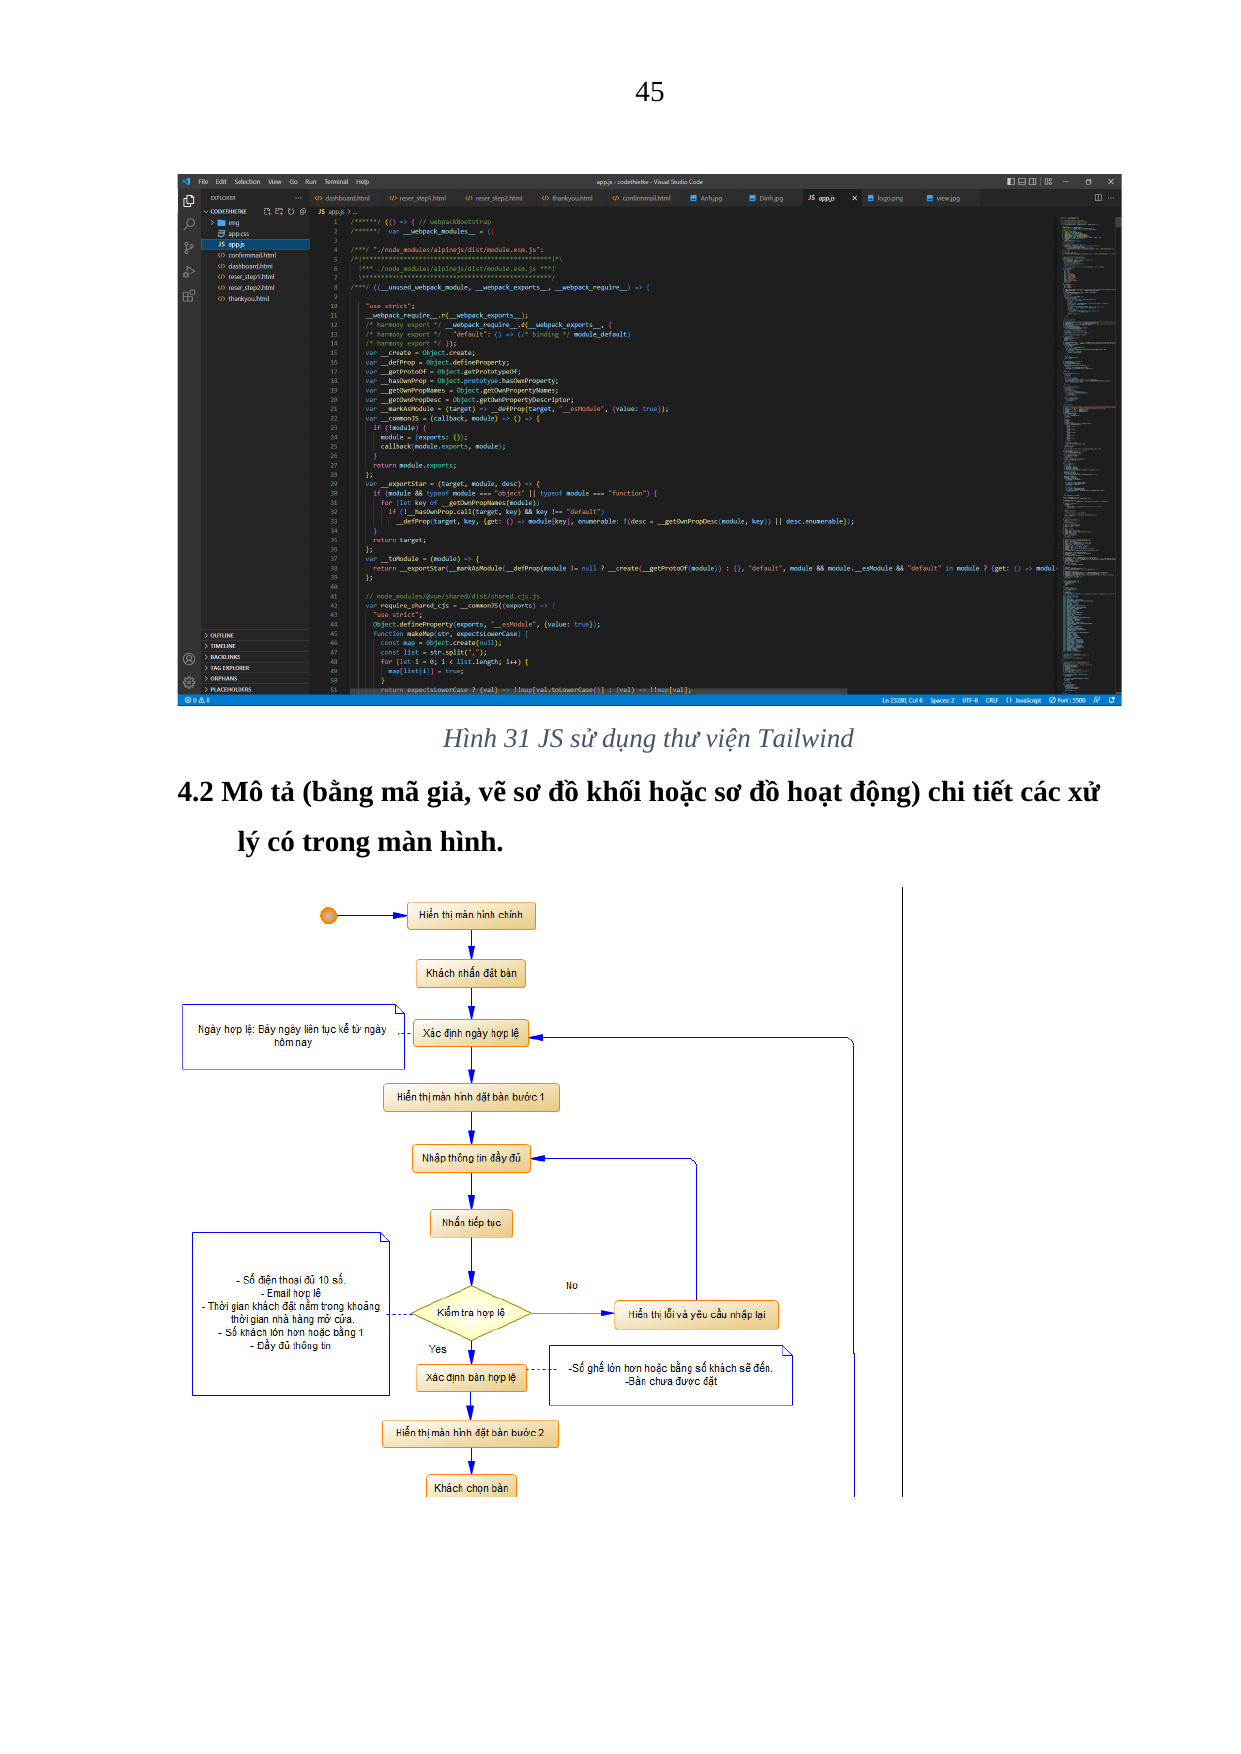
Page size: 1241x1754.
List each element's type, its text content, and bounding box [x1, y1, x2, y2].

text Hình 31 JS sử dụng thư viện Tailwind [177, 722, 1122, 753]
subtitle Mô tả (bằng mã giả, vẽ sơ đồ khối hoặc sơ đồ hoạt động) chi tiết các xử lý có trong màn hình. [177, 774, 1122, 858]
picture [182, 887, 1118, 1497]
picture [177, 174, 1122, 706]
